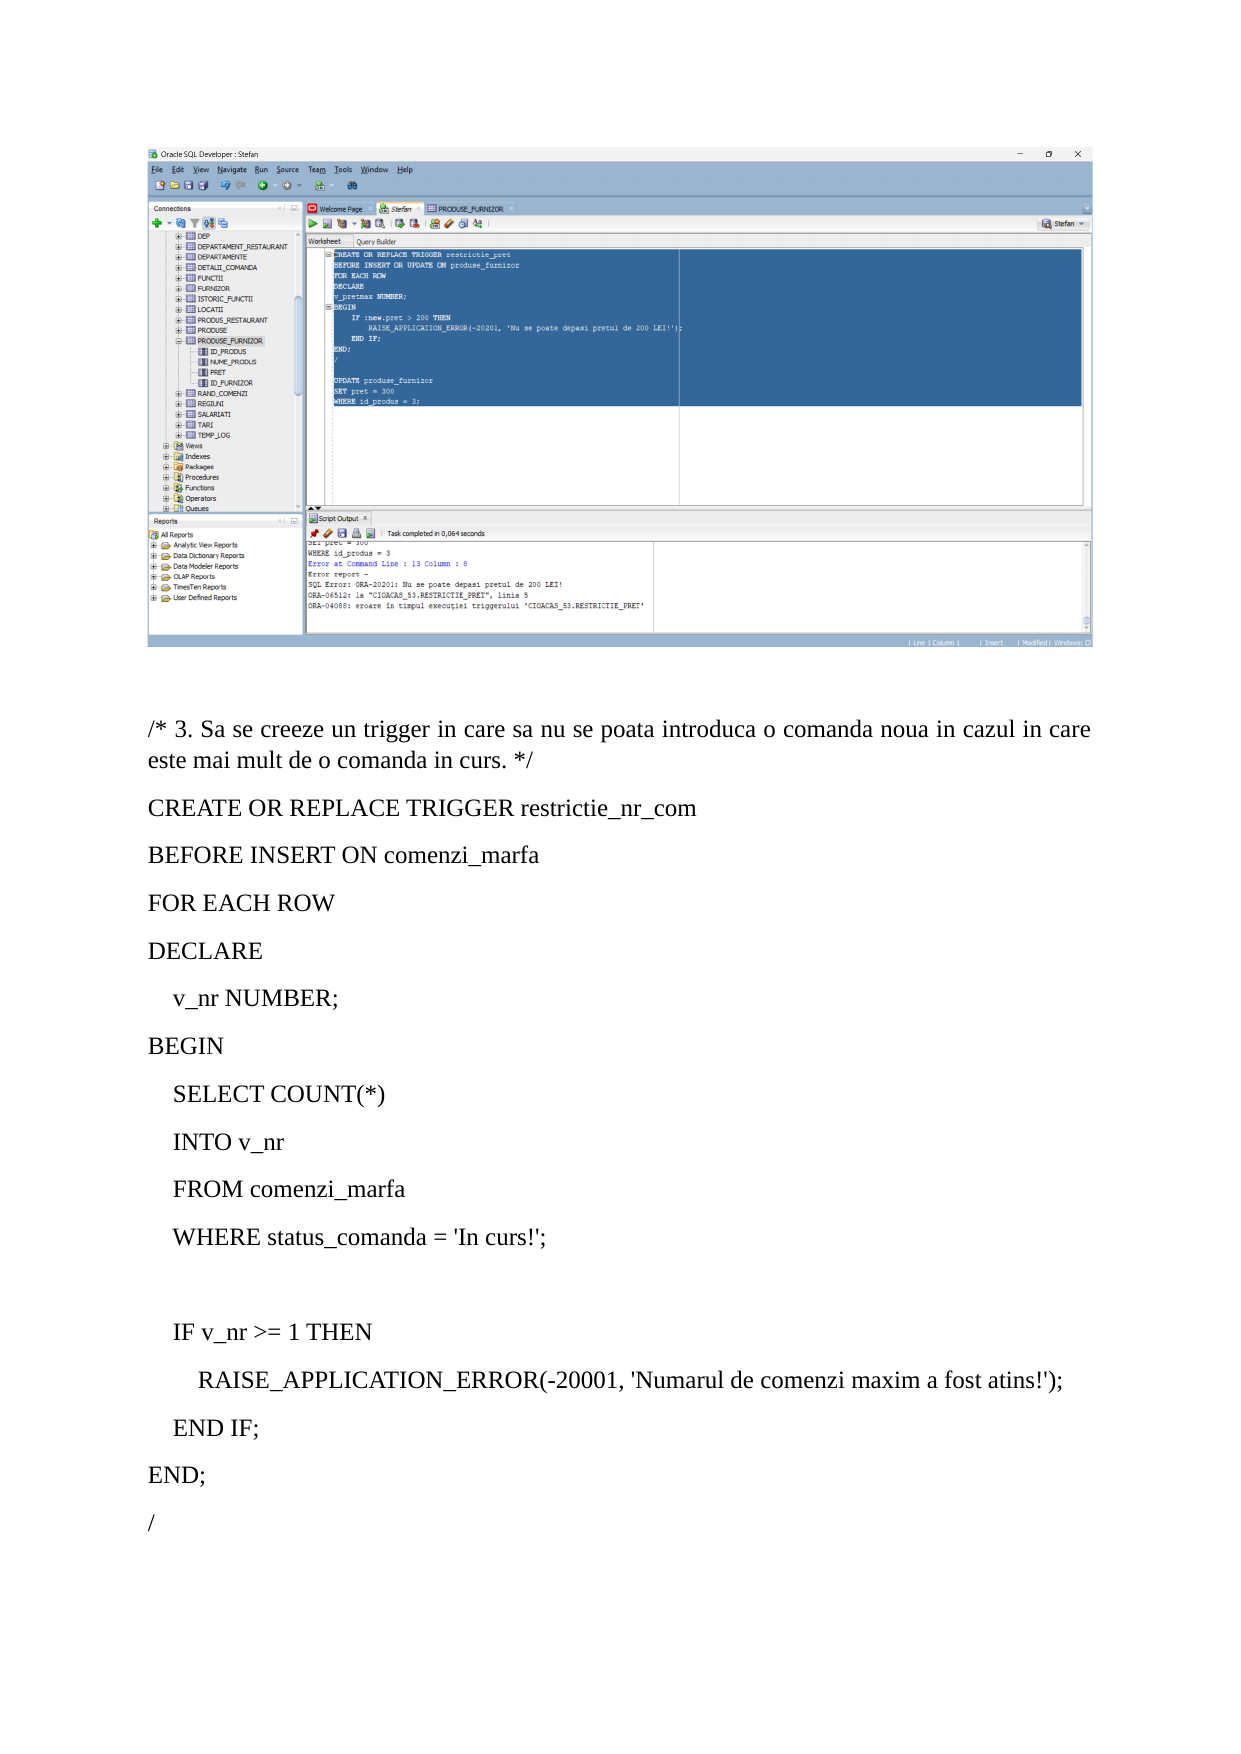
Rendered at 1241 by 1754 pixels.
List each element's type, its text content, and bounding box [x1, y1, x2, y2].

text END IF; [148, 1413, 1093, 1442]
text BEFORE INSERT ON comenzi_marfa [148, 840, 1093, 869]
text WHERE status_comanda = 'In curs!'; [148, 1222, 1093, 1251]
text / [148, 1508, 1093, 1537]
text FROM comenzi_marfa [148, 1174, 1093, 1203]
text RAISE_APPLICATION_ERROR(-20001, 'Numarul de comenzi maxim a fost atins!'); [148, 1365, 1093, 1394]
picture [147, 147, 1093, 647]
text BEGIN [148, 1031, 1093, 1060]
text IF v_nr >= 1 THEN [148, 1317, 1093, 1346]
text /* 3. Sa se creeze un trigger in care sa nu se poata introduca o comanda noua in cazul in care este mai mult de o comanda in curs. */ [148, 714, 1093, 774]
text v_nr NUMBER; [148, 983, 1093, 1012]
text END; [148, 1461, 1093, 1489]
text CREATE OR REPLACE TRIGGER restrictie_nr_com [148, 793, 1093, 821]
text DECLARE [148, 936, 1093, 964]
text SELECT COUNT(*) [148, 1079, 1093, 1108]
text INTO v_nr [148, 1127, 1093, 1155]
text FOR EACH ROW [148, 888, 1093, 917]
